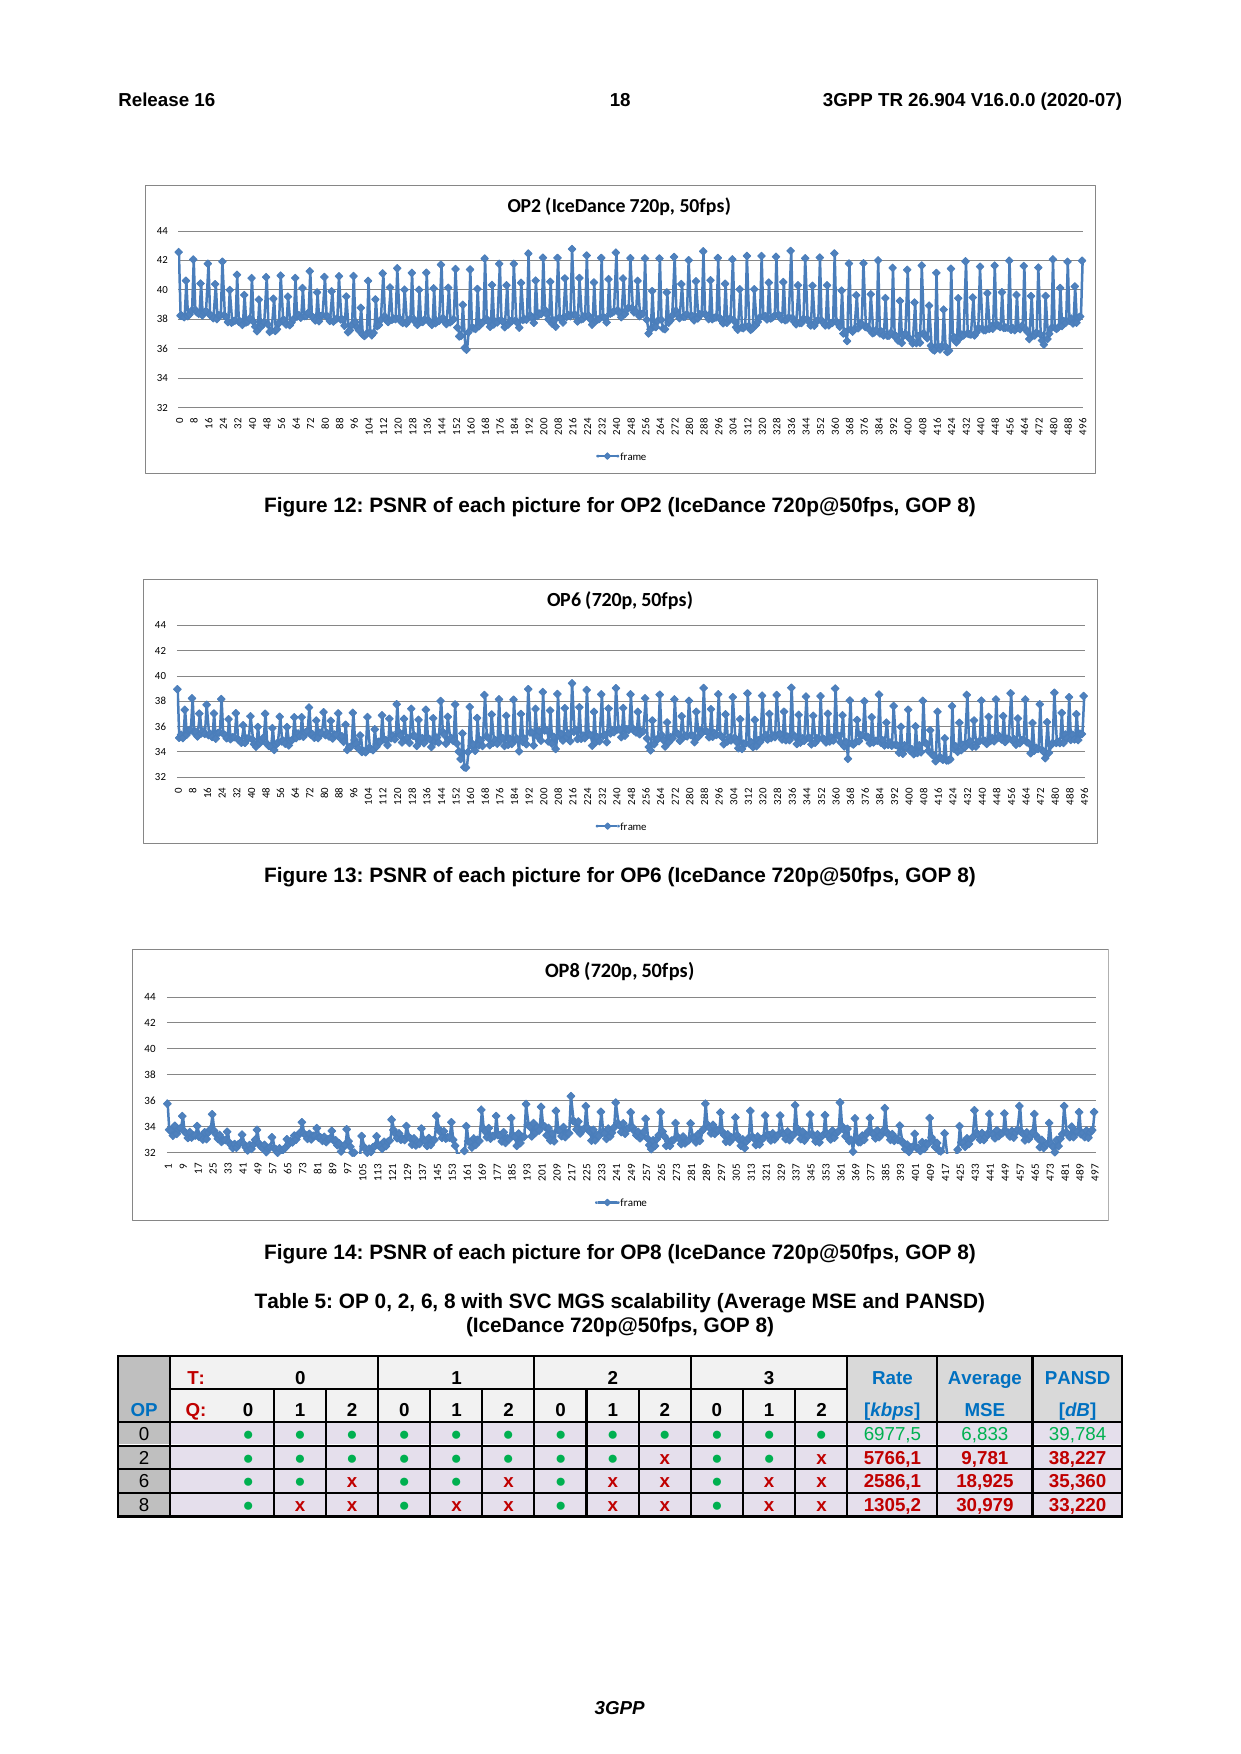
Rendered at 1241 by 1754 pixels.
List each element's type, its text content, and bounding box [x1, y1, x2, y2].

table_cell 2 [483, 1390, 533, 1421]
table_cell x [640, 1494, 690, 1515]
table_cell ● [222, 1470, 273, 1492]
table_cell x [640, 1447, 690, 1468]
table_cell ● [379, 1447, 429, 1468]
table_cell 1 [275, 1390, 325, 1421]
table_cell Q: [171, 1390, 222, 1421]
table_cell x [275, 1494, 325, 1515]
table_cell 0 [379, 1390, 429, 1421]
table_cell x [640, 1470, 690, 1492]
table_cell ● [483, 1447, 533, 1468]
table_cell x [796, 1494, 846, 1515]
table_cell 6977,5 [848, 1423, 936, 1444]
table_cell ● [535, 1470, 585, 1492]
table_cell [dB] [1034, 1388, 1121, 1421]
table_cell ● [744, 1447, 794, 1468]
table_cell ● [327, 1423, 377, 1444]
table_cell 1 [588, 1390, 638, 1421]
table_cell 0 [535, 1390, 585, 1421]
table_header 3 [692, 1357, 846, 1388]
table_cell x [744, 1470, 794, 1492]
table_cell ● [275, 1423, 325, 1444]
table_cell ● [431, 1470, 481, 1492]
table_cell 35,360 [1034, 1470, 1121, 1492]
table_cell x [431, 1494, 481, 1515]
table_cell ● [535, 1447, 585, 1468]
table_cell 30,979 [938, 1494, 1031, 1515]
text Figure 12: PSNR of each picture for OP2 (IceDance 720p@50fps, GOP 8) [118, 492, 1122, 516]
table_cell ● [692, 1447, 742, 1468]
table_cell 9,781 [938, 1447, 1031, 1468]
table_cell ● [275, 1470, 325, 1492]
table_cell x [483, 1494, 533, 1515]
text Figure 14: PSNR of each picture for OP8 (IceDance 720p@50fps, GOP 8) [118, 1239, 1122, 1263]
table_cell ● [222, 1494, 273, 1515]
table_header PANSD [1034, 1357, 1121, 1388]
table_cell 38,227 [1034, 1447, 1121, 1468]
table_cell [171, 1423, 222, 1444]
table_cell [171, 1470, 222, 1492]
table_cell x [796, 1447, 846, 1468]
table_header Rate [848, 1357, 936, 1388]
table_cell ● [588, 1447, 638, 1468]
table_cell ● [535, 1494, 585, 1515]
table_cell 2586,1 [848, 1470, 936, 1492]
table_cell [kbps] [848, 1388, 936, 1421]
table_cell 18,925 [938, 1470, 1031, 1492]
table_cell ● [640, 1423, 690, 1444]
table_header 0 [222, 1357, 377, 1388]
table_cell 6 [119, 1470, 169, 1492]
table_cell ● [796, 1423, 846, 1444]
table_cell ● [379, 1470, 429, 1492]
table_cell ● [535, 1423, 585, 1444]
table_cell ● [327, 1447, 377, 1468]
table_cell x [588, 1494, 638, 1515]
table_cell [171, 1447, 222, 1468]
table_header T: [171, 1357, 222, 1388]
table_cell x [796, 1470, 846, 1492]
table_header OP [119, 1357, 169, 1421]
table_cell 0 [222, 1390, 273, 1421]
table_cell 1305,2 [848, 1494, 936, 1515]
table_cell 39,784 [1034, 1423, 1121, 1444]
table_cell ● [483, 1423, 533, 1444]
table_cell ● [431, 1423, 481, 1444]
table_header Average [938, 1357, 1031, 1388]
table_cell x [588, 1470, 638, 1492]
table_cell ● [379, 1494, 429, 1515]
table_cell 5766,1 [848, 1447, 936, 1468]
table_cell ● [588, 1423, 638, 1444]
table_cell x [744, 1494, 794, 1515]
table_cell 0 [119, 1423, 169, 1444]
table_cell ● [379, 1423, 429, 1444]
table_cell MSE [938, 1388, 1031, 1421]
table_header 1 [379, 1357, 533, 1388]
table_cell ● [222, 1423, 273, 1444]
table_cell 2 [119, 1447, 169, 1468]
text Figure 13: PSNR of each picture for OP6 (IceDance 720p@50fps, GOP 8) [118, 863, 1122, 887]
table_cell [171, 1494, 222, 1515]
table_cell ● [222, 1447, 273, 1468]
table_cell 2 [327, 1390, 377, 1421]
table_cell x [483, 1470, 533, 1492]
table_cell ● [692, 1494, 742, 1515]
table_cell ● [692, 1423, 742, 1444]
text Table 5: OP 0, 2, 6, 8 with SVC MGS scalability (Average MSE and PANSD) (IceDance 720p@50fps, GOP 8) [118, 1288, 1122, 1336]
table_cell 2 [796, 1390, 846, 1421]
table_cell ● [431, 1447, 481, 1468]
table_cell 8 [119, 1494, 169, 1515]
table_cell 2 [640, 1390, 690, 1421]
table_cell ● [275, 1447, 325, 1468]
table_cell 33,220 [1034, 1494, 1121, 1515]
table_header 2 [535, 1357, 690, 1388]
table_cell x [327, 1494, 377, 1515]
table_cell ● [744, 1423, 794, 1444]
table_cell 1 [744, 1390, 794, 1421]
table_cell 6,833 [938, 1423, 1031, 1444]
table_cell x [327, 1470, 377, 1492]
table_cell 0 [692, 1390, 742, 1421]
table_cell 1 [431, 1390, 481, 1421]
table_cell ● [692, 1470, 742, 1492]
